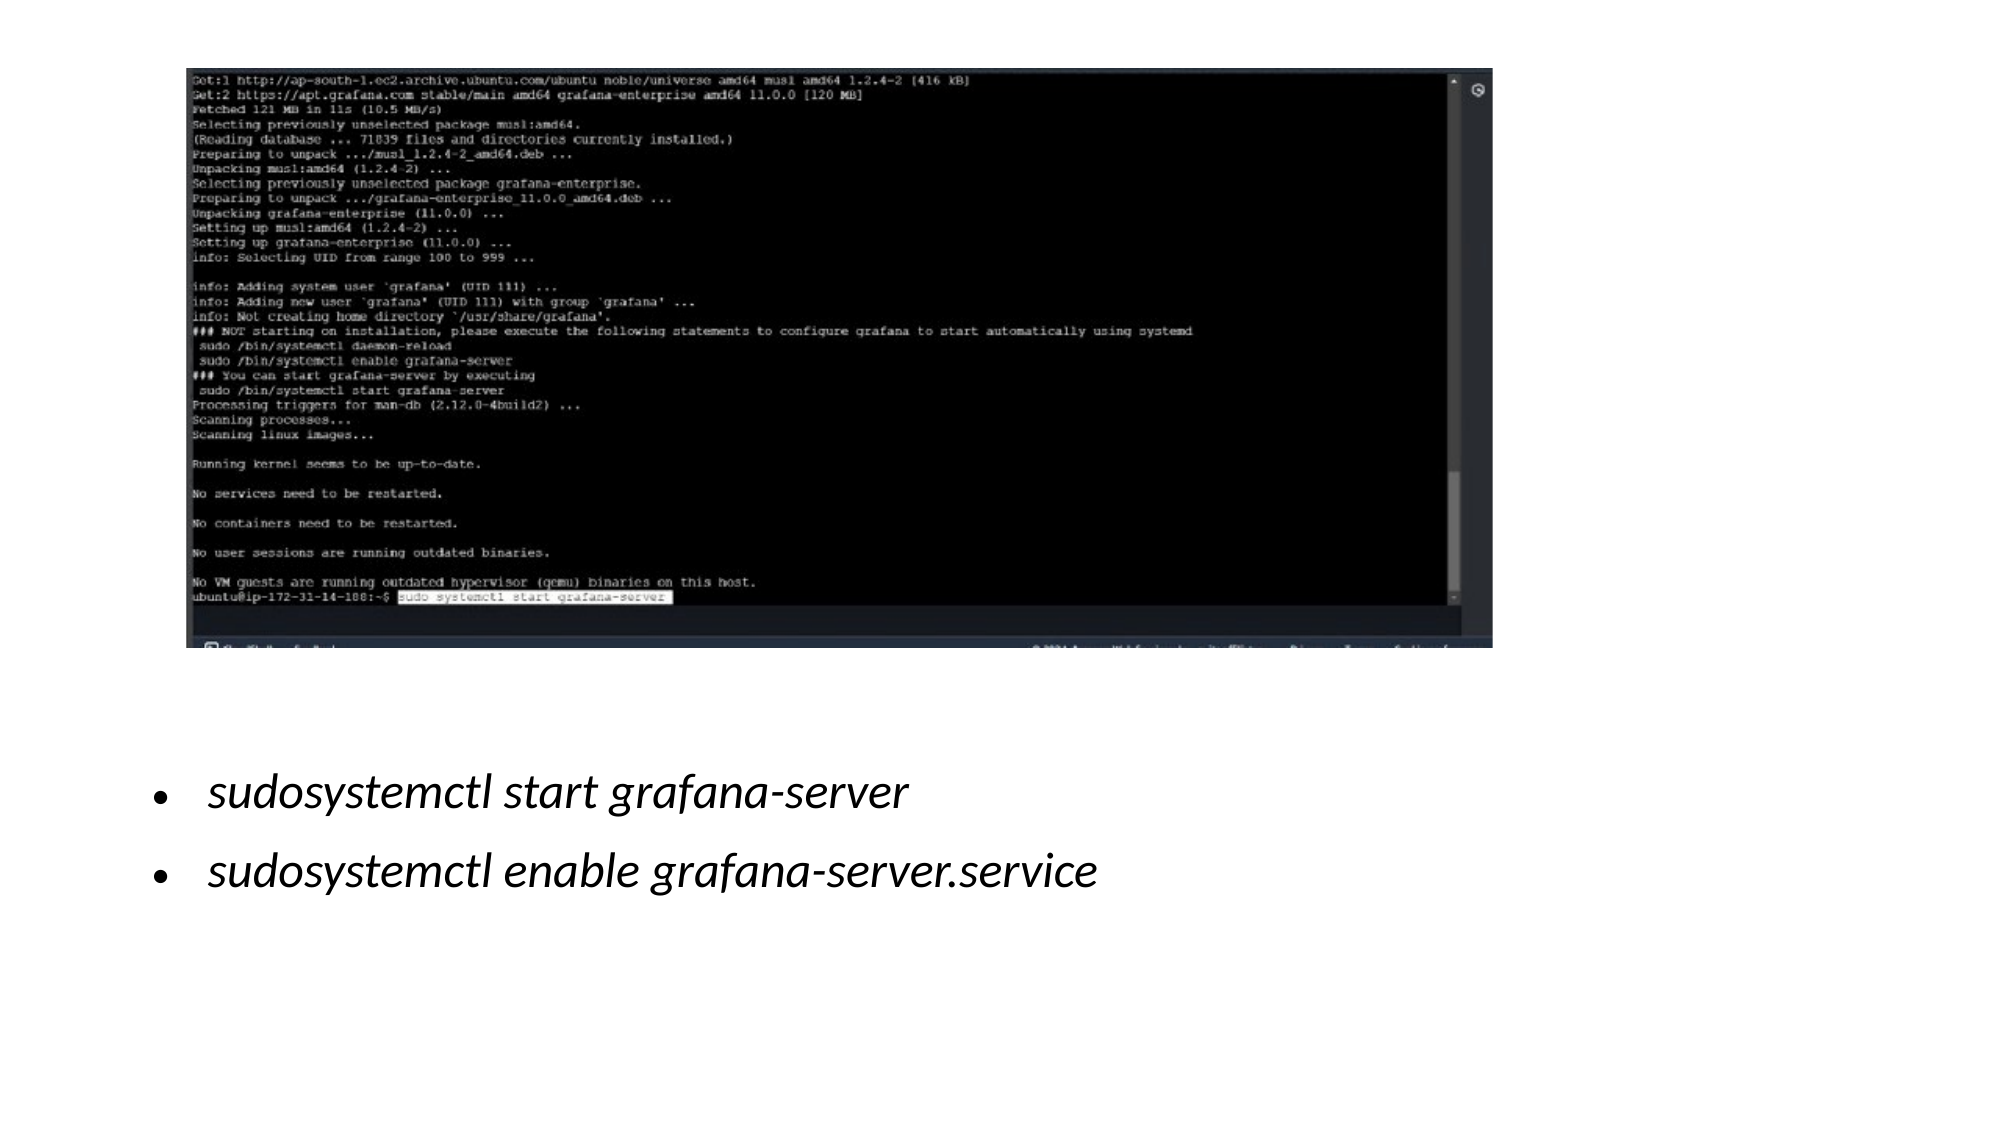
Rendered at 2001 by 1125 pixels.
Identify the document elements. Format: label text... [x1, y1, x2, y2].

list sudosystemctl start grafana-server [151, 760, 1928, 821]
picture [186, 68, 1493, 648]
list sudosystemctl enable grafana-server.service [151, 839, 1928, 900]
